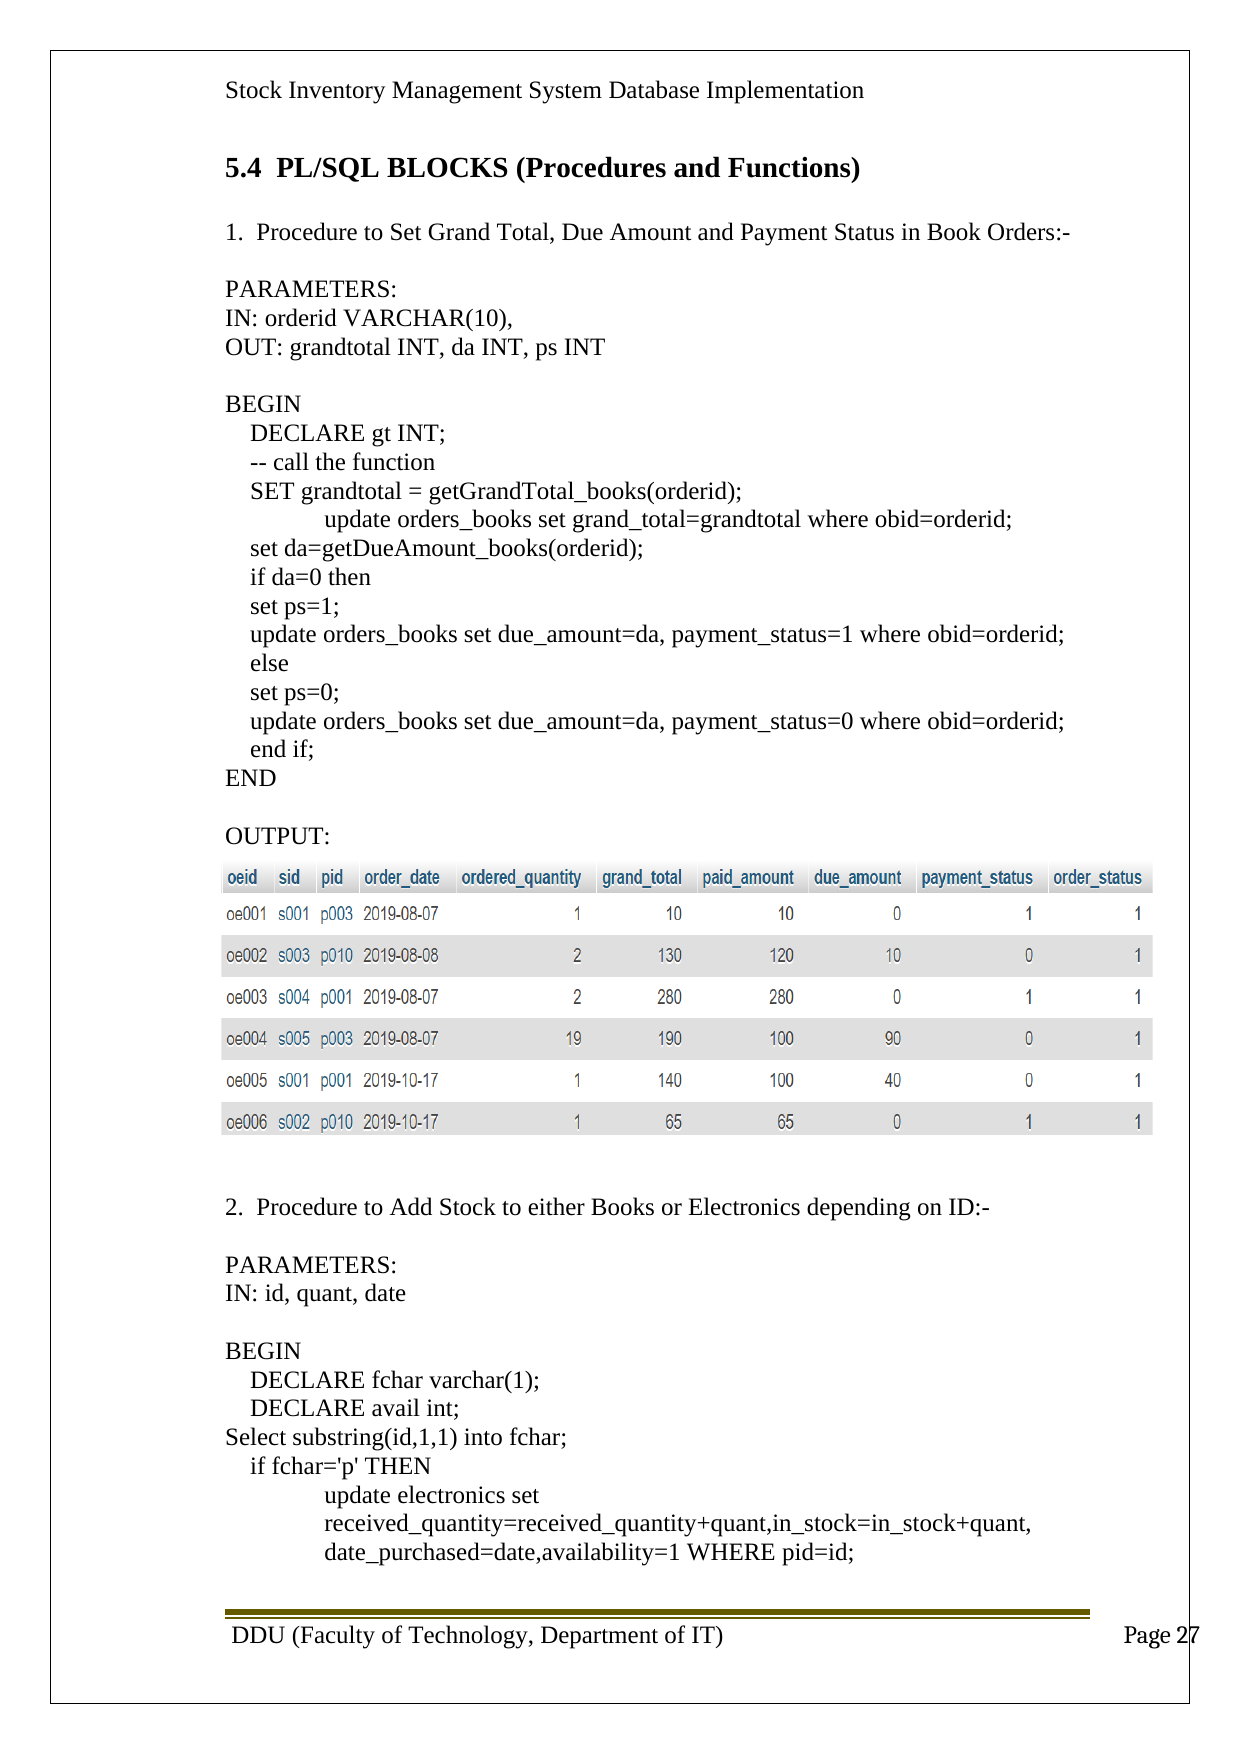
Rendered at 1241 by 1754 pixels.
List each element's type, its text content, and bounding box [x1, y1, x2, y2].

text DECLARE fchar varchar(1); [225, 1365, 1090, 1393]
text end if; [225, 734, 1090, 763]
text update orders_books set due_amount=da, payment_status=0 where obid=orderid; [225, 706, 1090, 734]
picture [221, 858, 1153, 1135]
text Select substring(id,1,1) into fchar; [225, 1422, 1090, 1451]
text SET grandtotal = getGrandTotal_books(orderid); [225, 476, 1090, 504]
text 2. Procedure to Add Stock to either Books or Electronics depending on ID:- [225, 1192, 1090, 1221]
text BEGIN [225, 1336, 1090, 1365]
text set da=getDueAmount_books(orderid); [225, 533, 1090, 562]
text PARAMETERS: [225, 274, 1090, 303]
text update electronics set received_quantity=received_quantity+quant,in_stock=in_stock+quant, [225, 1480, 1090, 1537]
text if fchar='p' THEN [225, 1451, 1090, 1480]
text PARAMETERS: [225, 1250, 1090, 1278]
text OUTPUT: [225, 821, 1090, 849]
text DECLARE gt INT; [225, 418, 1090, 447]
text IN: orderid VARCHAR(10), [225, 303, 1090, 332]
text set ps=1; [225, 591, 1090, 619]
text else [225, 648, 1090, 677]
text OUT: grandtotal INT, da INT, ps INT [225, 332, 1090, 361]
text IN: id, quant, date [225, 1278, 1090, 1307]
text update orders_books set grand_total=grandtotal where obid=orderid; [225, 504, 1090, 533]
text BEGIN [225, 389, 1090, 418]
text 5.4 PL/SQL BLOCKS (Procedures and Functions) [225, 150, 1090, 183]
text date_purchased=date,availability=1 WHERE pid=id; [225, 1537, 1090, 1566]
text set ps=0; [225, 677, 1090, 706]
text if da=0 then [225, 562, 1090, 591]
text -- call the function [225, 447, 1090, 476]
text 1. Procedure to Set Grand Total, Due Amount and Payment Status in Book Orders:- [225, 217, 1090, 246]
text DECLARE avail int; [225, 1393, 1090, 1422]
text END [225, 763, 1090, 792]
text update orders_books set due_amount=da, payment_status=1 where obid=orderid; [225, 619, 1090, 648]
